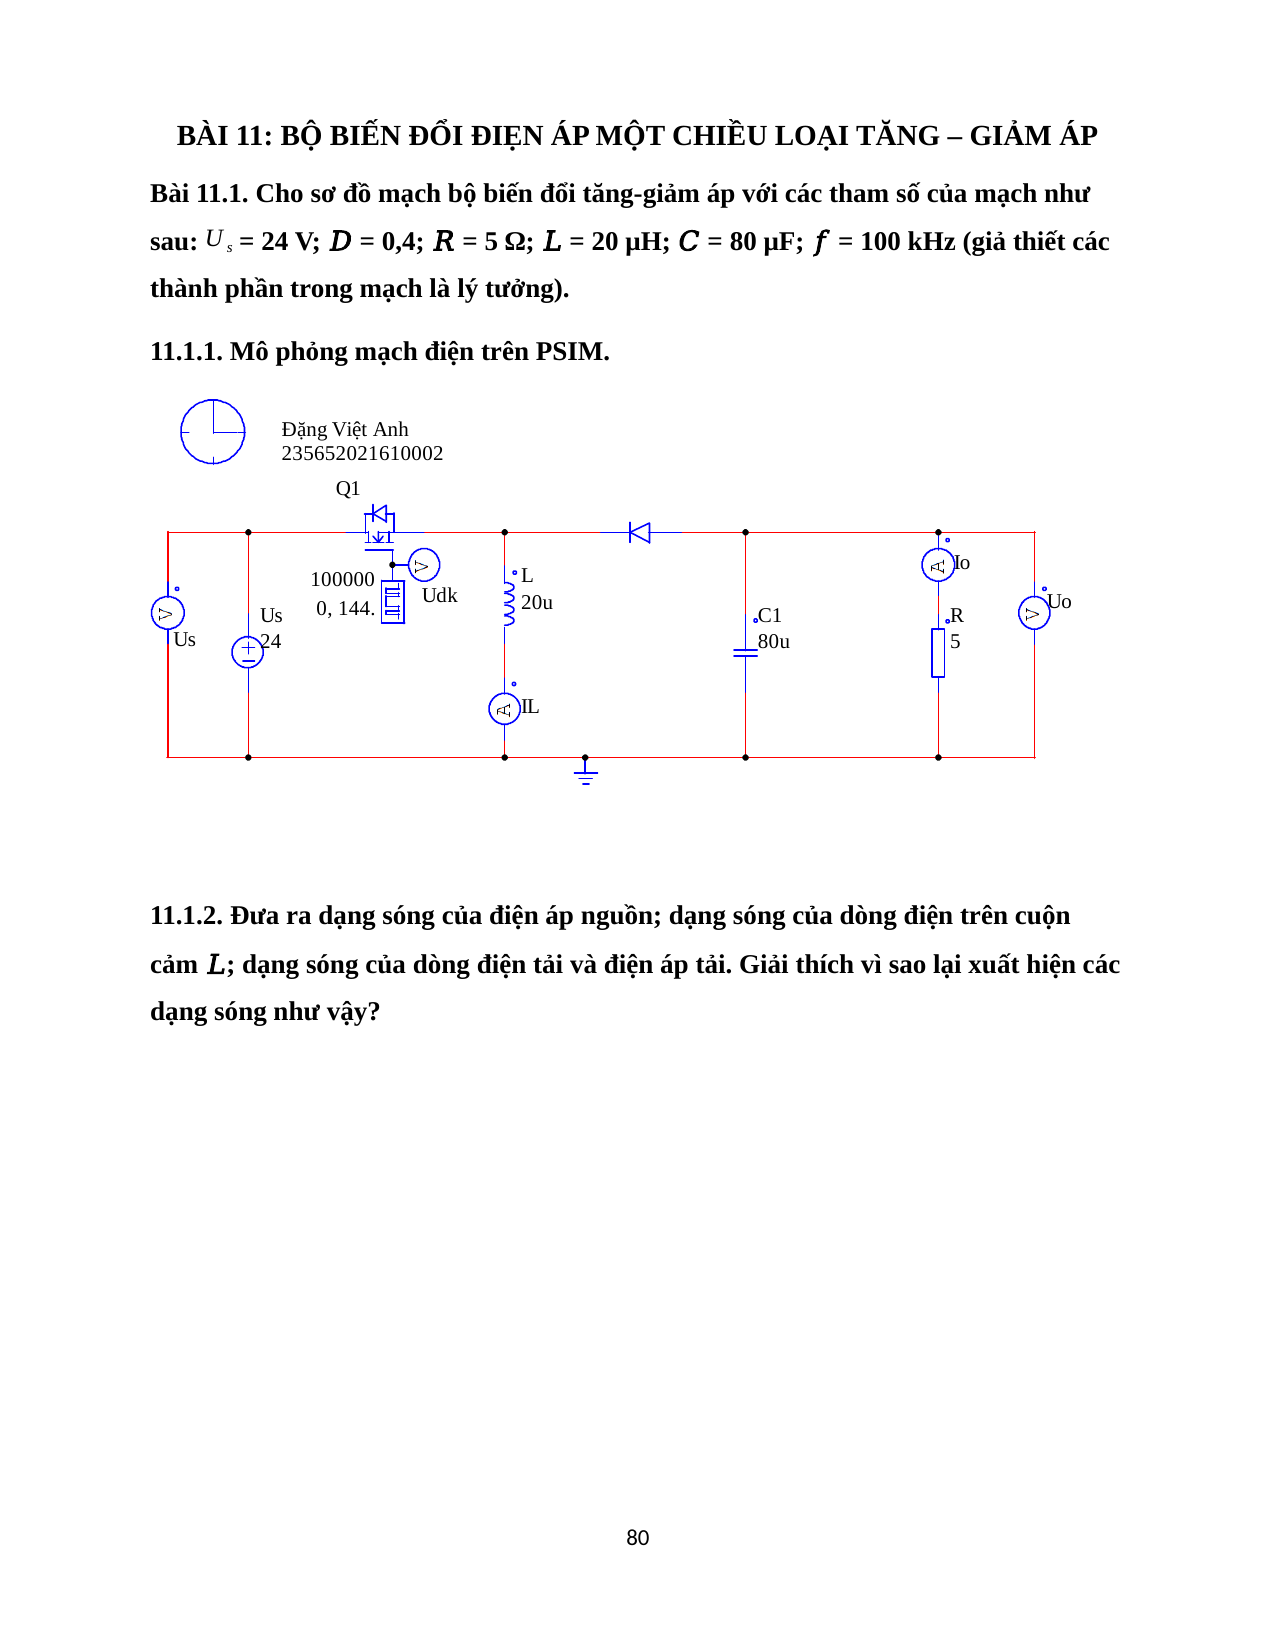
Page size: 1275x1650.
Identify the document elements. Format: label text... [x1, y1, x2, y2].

text Bài 11.1. Cho sơ đồ mạch bộ biến đổi tăng-giảm áp với các tham số của mạch như sau: = 24 V; 𝐷 = 0,4; 𝑅 = 5 Ω; 𝐿 = 20 μH; 𝐶 = 80 μF; 𝑓 = 100 kHz (giả thiết các thành phần trong mạch là lý tưởng). [150, 177, 1125, 303]
subtitle BÀI 11: BỘ BIẾN ĐỔI ĐIẸN ÁP MỘT CHIỀU LOẠI TĂNG – GIẢM ÁP [150, 118, 1125, 152]
text 11.1.2. Đưa ra dạng sóng của điện áp nguồn; dạng sóng của dòng điện trên cuộn cảm 𝐿; dạng sóng của dòng điện tải và điện áp tải. Giải thích vì sao lại xuất hiện các dạng sóng như vậy? [150, 899, 1125, 1026]
text 11.1.1. Mô phỏng mạch điện trên PSIM. [150, 335, 1125, 366]
